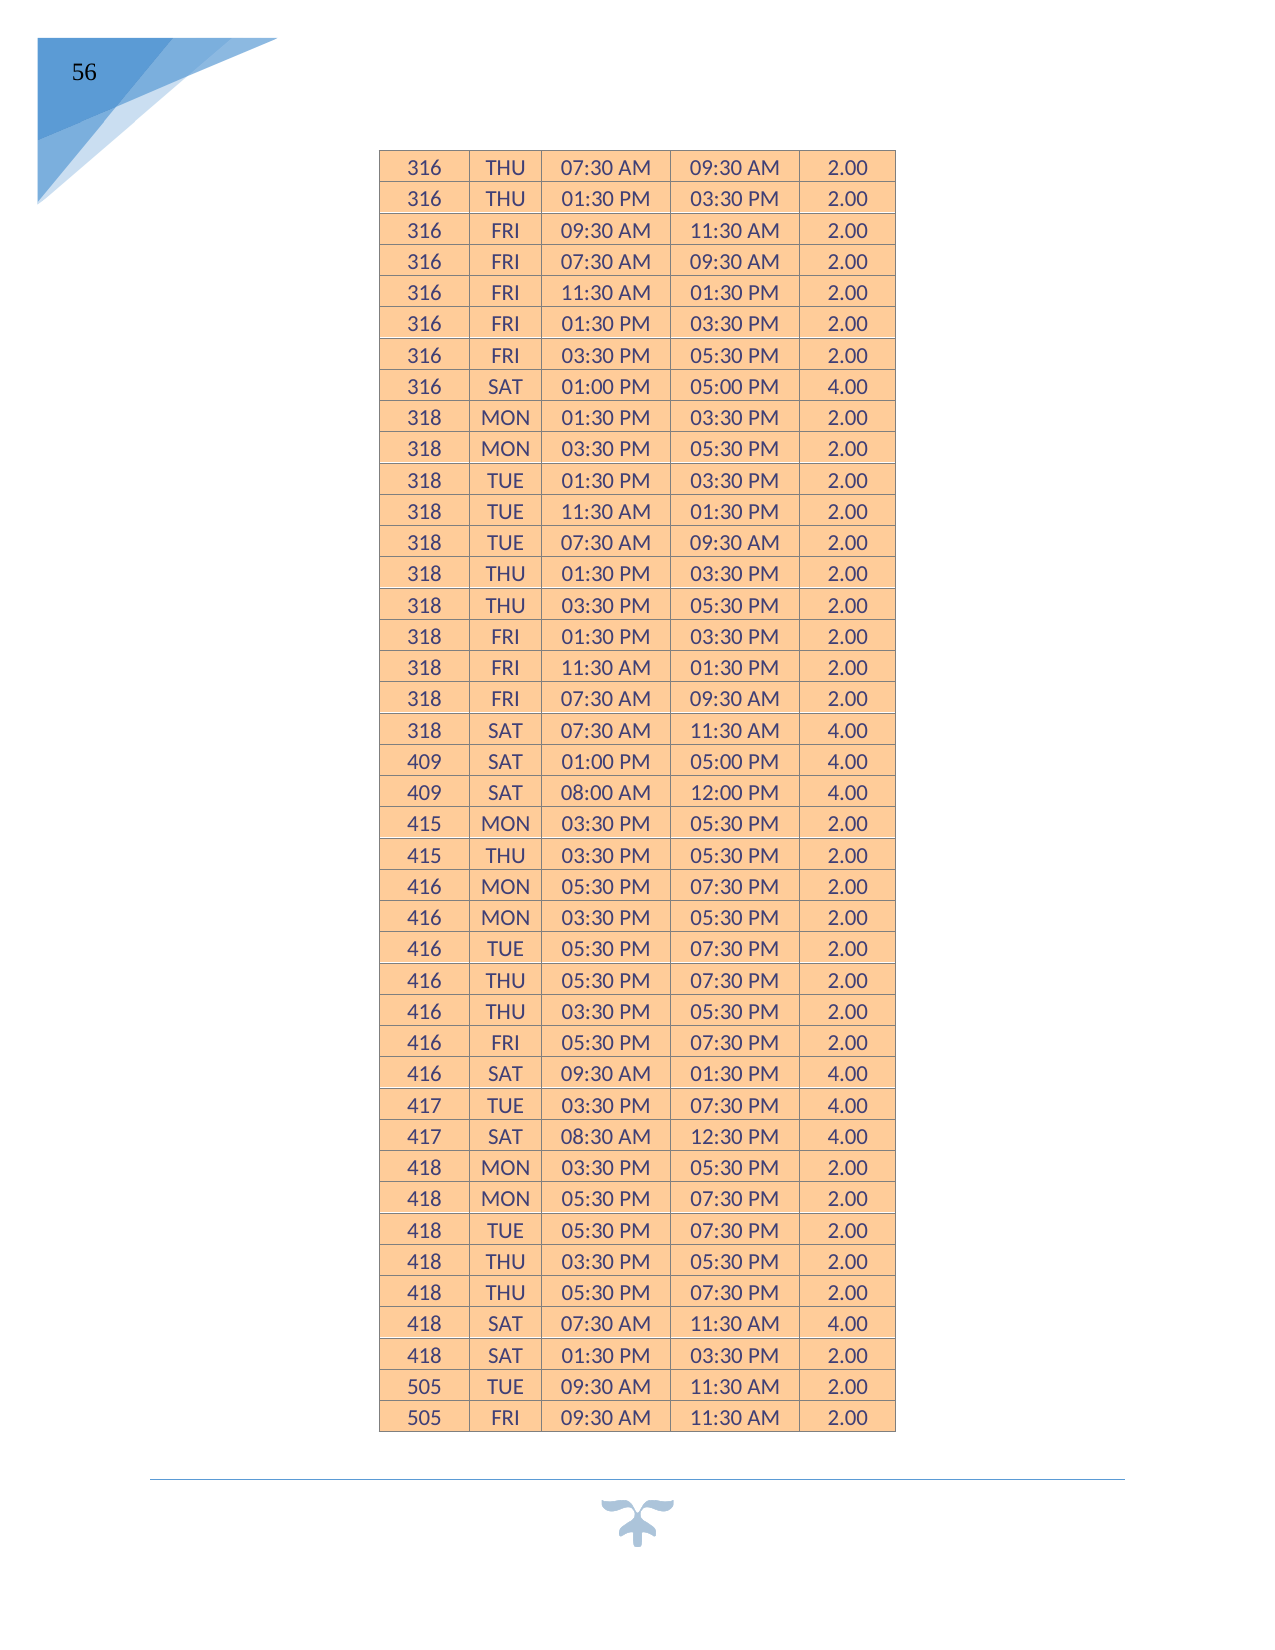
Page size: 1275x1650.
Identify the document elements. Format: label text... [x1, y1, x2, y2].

table_cell 418 [380, 1276, 469, 1306]
table_cell 416 [380, 1026, 469, 1056]
table_cell FRI [470, 245, 541, 275]
table_cell 4.00 [800, 776, 895, 806]
table_cell 2.00 [800, 964, 895, 994]
table_cell 505 [380, 1370, 469, 1400]
table_cell 05:30 PM [542, 1026, 670, 1056]
table_cell 318 [380, 682, 469, 712]
table_cell 09:30 AM [542, 214, 670, 244]
table_cell 05:30 PM [542, 870, 670, 900]
table_cell 2.00 [800, 1276, 895, 1306]
table_cell 2.00 [800, 1401, 895, 1431]
table_cell 4.00 [800, 370, 895, 400]
table_cell 09:30 AM [542, 1057, 670, 1087]
table_cell 2.00 [800, 1151, 895, 1181]
table_cell 09:30 AM [671, 526, 799, 556]
table_cell 09:30 AM [542, 1401, 670, 1431]
table_cell 01:30 PM [542, 620, 670, 650]
table_cell FRI [470, 1401, 541, 1431]
table_cell THU [470, 1276, 541, 1306]
table_cell SAT [470, 1057, 541, 1087]
table_cell THU [470, 995, 541, 1025]
picture [37, 37, 279, 206]
table_cell 01:30 PM [542, 307, 670, 337]
table_cell 2.00 [800, 495, 895, 525]
table_cell MON [470, 870, 541, 900]
table_cell 07:30 PM [671, 932, 799, 962]
table_cell 03:30 PM [671, 1339, 799, 1369]
table_cell 05:30 PM [542, 1214, 670, 1244]
table_cell 01:30 PM [671, 1057, 799, 1087]
table_cell 05:30 PM [671, 589, 799, 619]
table_cell TUE [470, 932, 541, 962]
table_cell 07:30 PM [671, 964, 799, 994]
table_cell 11:30 AM [671, 714, 799, 744]
table_cell 417 [380, 1089, 469, 1119]
table_cell 03:30 PM [542, 432, 670, 462]
table_cell 03:30 PM [542, 1245, 670, 1275]
table_cell 2.00 [800, 807, 895, 837]
table_cell 05:30 PM [671, 1245, 799, 1275]
table_cell 05:00 PM [671, 745, 799, 775]
table_cell SAT [470, 1307, 541, 1337]
table_cell FRI [470, 620, 541, 650]
table_cell 4.00 [800, 1307, 895, 1337]
table_cell 05:30 PM [671, 901, 799, 931]
table_cell 318 [380, 526, 469, 556]
table_cell 09:30 AM [671, 245, 799, 275]
table_cell 11:30 AM [671, 1401, 799, 1431]
table_cell 07:30 PM [671, 1026, 799, 1056]
table_cell 316 [380, 151, 469, 181]
table_cell 11:30 AM [542, 495, 670, 525]
table_cell 2.00 [800, 339, 895, 369]
table_cell 05:30 PM [542, 932, 670, 962]
table_cell 08:00 AM [542, 776, 670, 806]
table_cell 316 [380, 245, 469, 275]
table_cell 01:30 PM [542, 1339, 670, 1369]
table_cell 316 [380, 276, 469, 306]
table_cell 07:30 PM [671, 1214, 799, 1244]
table_cell 318 [380, 464, 469, 494]
table_cell 418 [380, 1245, 469, 1275]
table_cell 05:30 PM [671, 432, 799, 462]
table_cell 318 [380, 401, 469, 431]
table_cell 01:30 PM [671, 276, 799, 306]
table_cell THU [470, 589, 541, 619]
table_cell MON [470, 432, 541, 462]
table_cell 316 [380, 182, 469, 212]
table_cell THU [470, 964, 541, 994]
table_cell 03:30 PM [542, 589, 670, 619]
table_cell 417 [380, 1120, 469, 1150]
table_cell 11:30 AM [542, 276, 670, 306]
table_cell 316 [380, 370, 469, 400]
table_cell 2.00 [800, 432, 895, 462]
table_cell TUE [470, 495, 541, 525]
table_cell 03:30 PM [671, 182, 799, 212]
table_cell FRI [470, 651, 541, 681]
table_cell 01:30 PM [542, 464, 670, 494]
table_cell 12:30 PM [671, 1120, 799, 1150]
table_cell 07:30 PM [671, 1089, 799, 1119]
table_cell 415 [380, 839, 469, 869]
table_cell 416 [380, 870, 469, 900]
table_cell 2.00 [800, 1339, 895, 1369]
table_cell 318 [380, 620, 469, 650]
table_cell 2.00 [800, 182, 895, 212]
table_cell 409 [380, 745, 469, 775]
table_cell 505 [380, 1401, 469, 1431]
table_cell 2.00 [800, 651, 895, 681]
table_cell 01:00 PM [542, 370, 670, 400]
table_cell TUE [470, 526, 541, 556]
table_cell FRI [470, 1026, 541, 1056]
table_cell 03:30 PM [542, 807, 670, 837]
table_cell TUE [470, 1214, 541, 1244]
table_cell 2.00 [800, 1026, 895, 1056]
table_cell 05:30 PM [542, 964, 670, 994]
table_cell 2.00 [800, 557, 895, 587]
table_cell THU [470, 839, 541, 869]
table_cell 03:30 PM [542, 901, 670, 931]
table_cell 2.00 [800, 1182, 895, 1212]
table_cell 318 [380, 557, 469, 587]
table_cell 2.00 [800, 839, 895, 869]
table_cell TUE [470, 1370, 541, 1400]
table_cell 03:30 PM [542, 1089, 670, 1119]
table_cell 2.00 [800, 1214, 895, 1244]
table_cell 05:30 PM [671, 1151, 799, 1181]
table_cell 01:30 PM [542, 182, 670, 212]
table_cell 05:30 PM [671, 807, 799, 837]
table_cell 2.00 [800, 620, 895, 650]
table_cell 2.00 [800, 214, 895, 244]
table_cell 11:30 AM [671, 1370, 799, 1400]
table_cell THU [470, 182, 541, 212]
table_cell 01:30 PM [542, 557, 670, 587]
table_cell SAT [470, 776, 541, 806]
table_cell 318 [380, 651, 469, 681]
table_cell 418 [380, 1214, 469, 1244]
table_cell 03:30 PM [542, 995, 670, 1025]
table_cell SAT [470, 1339, 541, 1369]
table_cell 4.00 [800, 1057, 895, 1087]
table_cell 05:30 PM [542, 1276, 670, 1306]
table_cell FRI [470, 307, 541, 337]
table_cell 03:30 PM [542, 839, 670, 869]
table_cell 05:00 PM [671, 370, 799, 400]
table_cell 11:30 AM [671, 214, 799, 244]
table_cell MON [470, 401, 541, 431]
table_cell 09:30 AM [671, 151, 799, 181]
table_cell 05:30 PM [671, 995, 799, 1025]
table_cell 11:30 AM [542, 651, 670, 681]
table_cell 03:30 PM [671, 464, 799, 494]
table_cell 416 [380, 932, 469, 962]
table_cell 03:30 PM [671, 557, 799, 587]
table_cell 03:30 PM [671, 620, 799, 650]
table_cell 4.00 [800, 1120, 895, 1150]
table_cell 09:30 AM [542, 1370, 670, 1400]
table_cell 318 [380, 432, 469, 462]
table_cell 2.00 [800, 1370, 895, 1400]
table_cell MON [470, 1151, 541, 1181]
table_cell 2.00 [800, 682, 895, 712]
table_cell SAT [470, 714, 541, 744]
table_cell 2.00 [800, 464, 895, 494]
table_cell TUE [470, 1089, 541, 1119]
table_cell THU [470, 557, 541, 587]
table_cell 2.00 [800, 151, 895, 181]
table_cell THU [470, 151, 541, 181]
table_cell 416 [380, 1057, 469, 1087]
table_cell 418 [380, 1307, 469, 1337]
table_cell 07:30 AM [542, 245, 670, 275]
table_cell 07:30 AM [542, 714, 670, 744]
table_cell 09:30 AM [671, 682, 799, 712]
table_cell 01:00 PM [542, 745, 670, 775]
table_cell 01:30 PM [542, 401, 670, 431]
table_cell 07:30 AM [542, 682, 670, 712]
table_cell 415 [380, 807, 469, 837]
table_cell 318 [380, 495, 469, 525]
table_cell MON [470, 901, 541, 931]
table_cell 07:30 AM [542, 526, 670, 556]
table_cell 05:30 PM [671, 339, 799, 369]
table_cell 409 [380, 776, 469, 806]
table_cell MON [470, 1182, 541, 1212]
table_cell 316 [380, 214, 469, 244]
table_cell 4.00 [800, 714, 895, 744]
table_cell 318 [380, 589, 469, 619]
table_cell FRI [470, 214, 541, 244]
table_cell 2.00 [800, 245, 895, 275]
table_cell 2.00 [800, 932, 895, 962]
table_cell 2.00 [800, 589, 895, 619]
table_cell 2.00 [800, 995, 895, 1025]
table_cell 316 [380, 307, 469, 337]
table_cell 416 [380, 995, 469, 1025]
table_cell 416 [380, 964, 469, 994]
table_cell 2.00 [800, 1245, 895, 1275]
table_cell TUE [470, 464, 541, 494]
table_cell 418 [380, 1182, 469, 1212]
table_cell FRI [470, 339, 541, 369]
table_cell 2.00 [800, 401, 895, 431]
table_cell MON [470, 807, 541, 837]
table_cell 03:30 PM [671, 401, 799, 431]
table_cell 07:30 PM [671, 1276, 799, 1306]
table_cell FRI [470, 276, 541, 306]
table_cell 12:00 PM [671, 776, 799, 806]
table_cell 316 [380, 339, 469, 369]
table_cell 03:30 PM [671, 307, 799, 337]
table_cell 11:30 AM [671, 1307, 799, 1337]
table_cell 07:30 AM [542, 1307, 670, 1337]
table_cell 2.00 [800, 870, 895, 900]
table_cell 4.00 [800, 745, 895, 775]
table_cell 418 [380, 1151, 469, 1181]
table_cell 07:30 AM [542, 151, 670, 181]
table_cell 318 [380, 714, 469, 744]
table_cell 2.00 [800, 276, 895, 306]
table_cell 07:30 PM [671, 1182, 799, 1212]
table_cell FRI [470, 682, 541, 712]
table_cell 01:30 PM [671, 651, 799, 681]
table_cell 05:30 PM [671, 839, 799, 869]
table_cell 2.00 [800, 307, 895, 337]
table_cell 01:30 PM [671, 495, 799, 525]
table_cell 03:30 PM [542, 339, 670, 369]
table_cell 08:30 AM [542, 1120, 670, 1150]
table_cell THU [470, 1245, 541, 1275]
table_cell SAT [470, 1120, 541, 1150]
table_cell 2.00 [800, 901, 895, 931]
table_cell 05:30 PM [542, 1182, 670, 1212]
table_cell 2.00 [800, 526, 895, 556]
table_cell 418 [380, 1339, 469, 1369]
table_cell 03:30 PM [542, 1151, 670, 1181]
table_cell 07:30 PM [671, 870, 799, 900]
table_cell SAT [470, 370, 541, 400]
table_cell 4.00 [800, 1089, 895, 1119]
table_cell 416 [380, 901, 469, 931]
table_cell SAT [470, 745, 541, 775]
